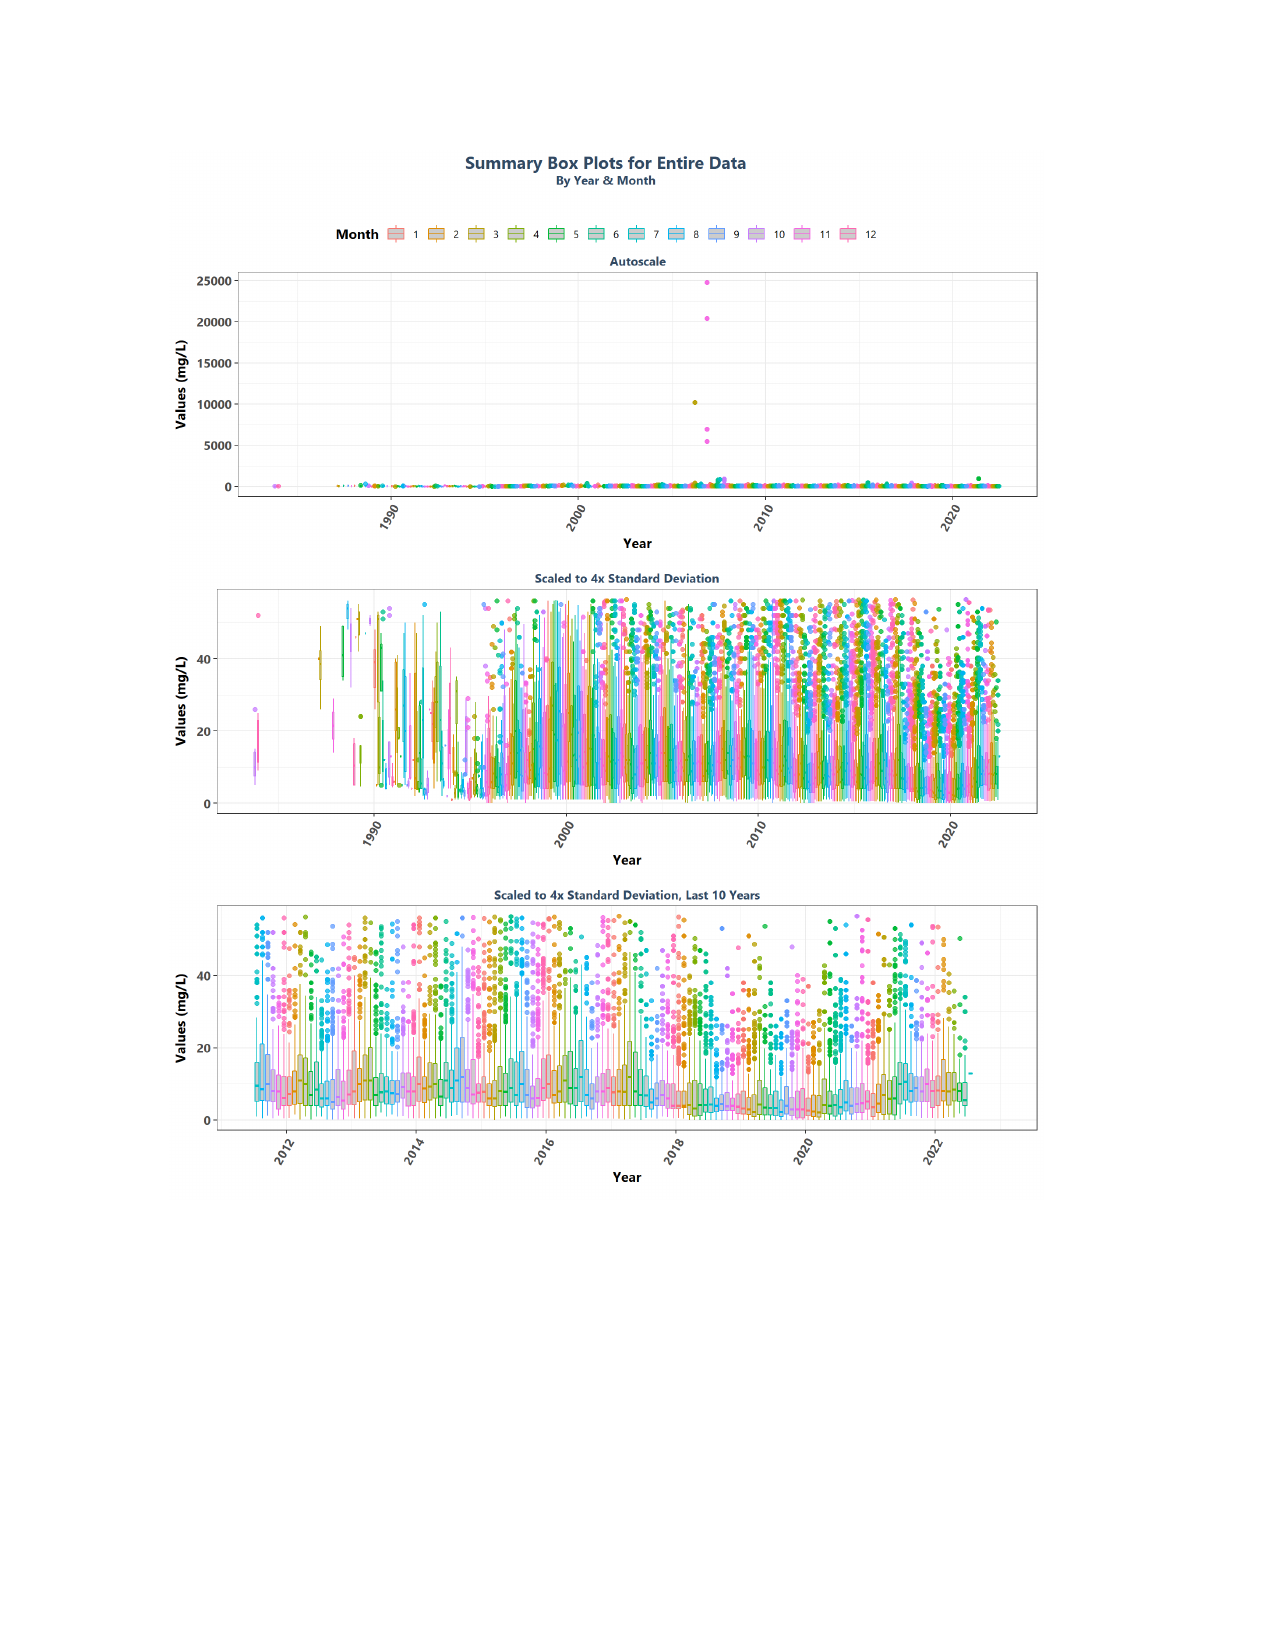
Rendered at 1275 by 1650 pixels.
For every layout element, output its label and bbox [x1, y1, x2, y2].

picture [168, 150, 1044, 1200]
